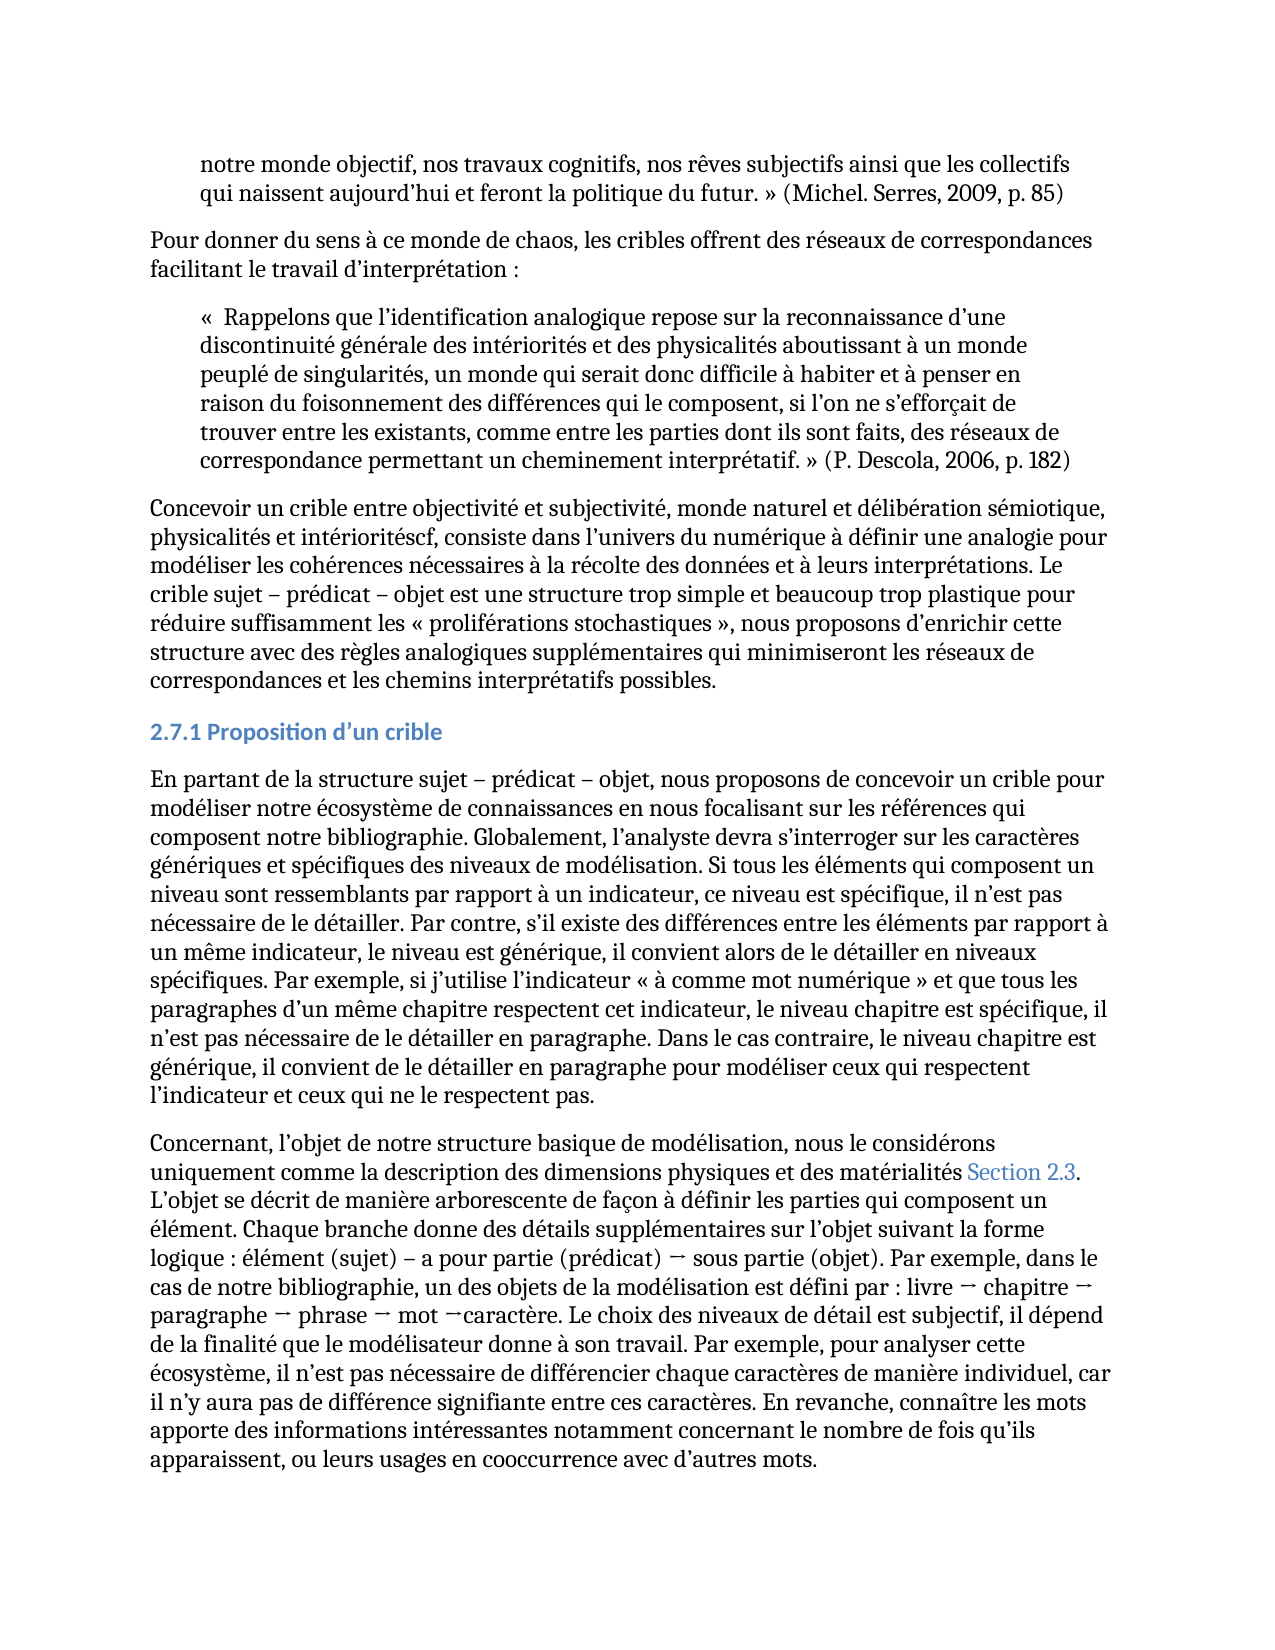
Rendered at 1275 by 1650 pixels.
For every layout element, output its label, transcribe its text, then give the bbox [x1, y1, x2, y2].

text Concevoir un crible entre objectivité et subjectivité, monde naturel et délibération sémiotique, physicalités et intérioritéscf, consiste dans l’univers du numérique à définir une analogie pour modéliser les cohérences nécessaires à la récolte des données et à leurs interprétations. Le crible sujet – prédicat – objet est une structure trop simple et beaucoup trop plastique pour réduire suffisamment les « proliférations stochastiques », nous proposons d’enrichir cette structure avec des règles analogiques supplémentaires qui minimiseront les réseaux de correspondances et les chemins interprétatifs possibles. [150, 494, 1125, 695]
text Pour donner du sens à ce monde de chaos, les cribles offrent des réseaux de correspondances facilitant le travail d’interprétation : [150, 226, 1125, 284]
text « Rappelons que l’identification analogique repose sur la reconnaissance d’une discontinuité générale des intériorités et des physicalités aboutissant à un monde peuplé de singularités, un monde qui serait donc difficile à habiter et à penser en raison du foisonnement des différences qui le composent, si l’on ne s’efforçait de trouver entre les existants, comme entre les parties dont ils sont faits, des réseaux de correspondance permettant un cheminement interprétatif. » (P. Descola, 2006, p. 182) [200, 302, 1075, 475]
text Concernant, l’objet de notre structure basique de modélisation, nous le considérons uniquement comme la description des dimensions physiques et des matérialités Section 2.3. L’objet se décrit de manière arborescente de façon à définir les parties qui composent un élément. Chaque branche donne des détails supplémentaires sur l’objet suivant la forme logique : élément (sujet) – a pour partie (prédicat) → sous partie (objet). Par exemple, dans le cas de notre bibliographie, un des objets de la modélisation est défini par : livre → chapitre → paragraphe → phrase → mot →caractère. Le choix des niveaux de détail est subjectif, il dépend de la finalité que le modélisateur donne à son travail. Par exemple, pour analyser cette écosystème, il n’est pas nécessaire de différencier chaque caractères de manière individuel, car il n’y aura pas de différence signifiante entre ces caractères. En revanche, connaître les mots apporte des informations intéressantes notamment concernant le nombre de fois qu’ils apparaissent, ou leurs usages en cooccurrence avec d’autres mots. [150, 1129, 1125, 1474]
subtitle 2.7.1 Proposition d’un crible [150, 716, 1125, 746]
text En partant de la structure sujet – prédicat – objet, nous proposons de concevoir un crible pour modéliser notre écosystème de connaissances en nous focalisant sur les références qui composent notre bibliographie. Globalement, l’analyste devra s’interroger sur les caractères génériques et spécifiques des niveaux de modélisation. Si tous les éléments qui composent un niveau sont ressemblants par rapport à un indicateur, ce niveau est spécifique, il n’est pas nécessaire de le détailler. Par contre, s’il existe des différences entre les éléments par rapport à un même indicateur, le niveau est générique, il convient alors de le détailler en niveaux spécifiques. Par exemple, si j’utilise l’indicateur « à comme mot numérique » et que tous les paragraphes d’un même chapitre respectent cet indicateur, le niveau chapitre est spécifique, il n’est pas nécessaire de le détailler en paragraphe. Dans le cas contraire, le niveau chapitre est générique, il convient de le détailler en paragraphe pour modéliser ceux qui respectent l’indicateur et ceux qui ne le respectent pas. [150, 765, 1125, 1110]
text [200, 150, 1075, 207]
